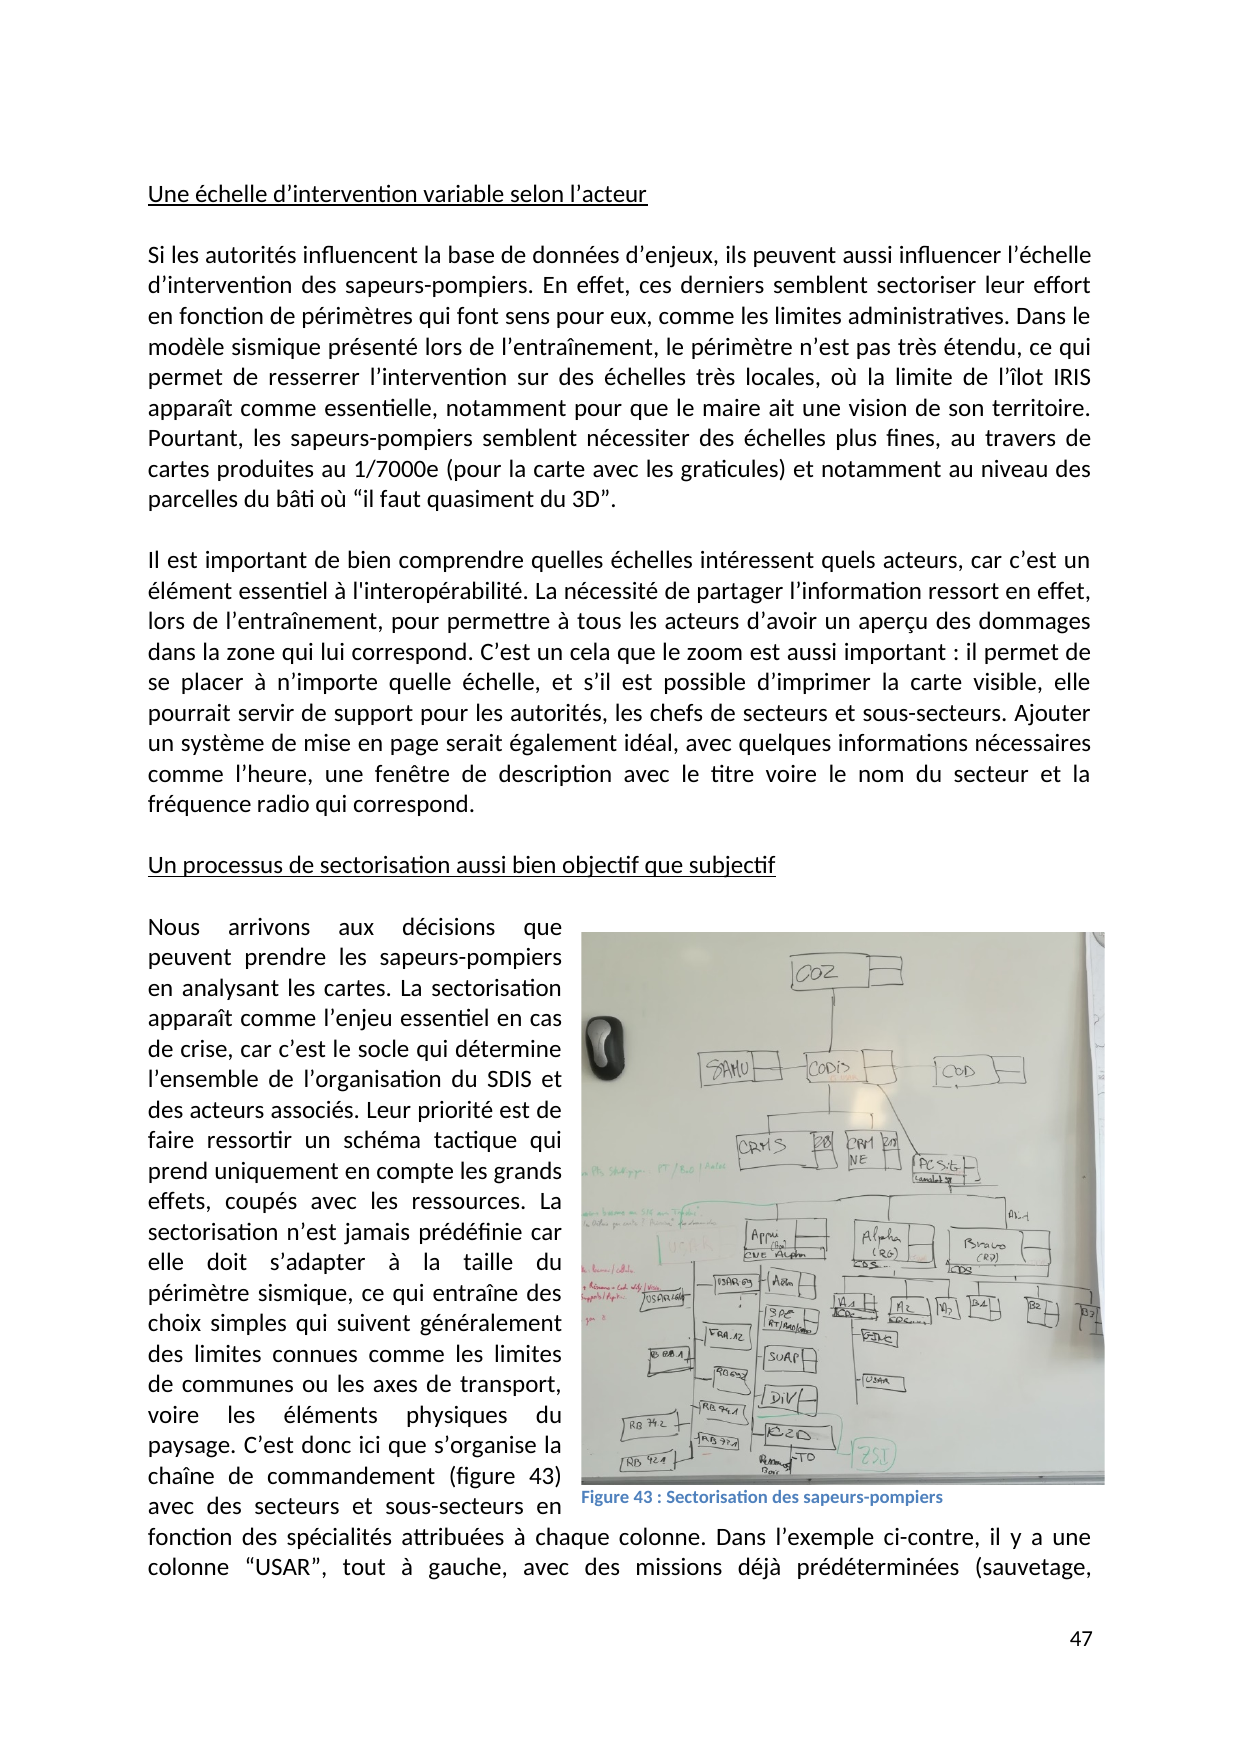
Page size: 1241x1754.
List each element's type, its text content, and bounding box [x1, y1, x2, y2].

picture [581, 932, 1105, 1485]
text Un processus de sectorisation aussi bien objectif que subjectif [148, 849, 1093, 880]
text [148, 911, 1093, 1582]
text Si les autorités influencent la base de données d’enjeux, ils peuvent aussi influencer l’échelle d’intervention des sapeurs-pompiers. En effet, ces derniers semblent sectoriser leur effort en fonction de périmètres qui font sens pour eux, comme les limites administratives. Dans le modèle sismique présenté lors de l’entraînement, le périmètre n’est pas très étendu, ce qui permet de resserrer l’intervention sur des échelles très locales, où la limite de l’îlot IRIS apparaît comme essentielle, notamment pour que le maire ait une vision de son territoire. Pourtant, les sapeurs-pompiers semblent nécessiter des échelles plus fines, au travers de cartes produites au 1/7000e (pour la carte avec les graticules) et notamment au niveau des parcelles du bâti où “il faut quasiment du 3D”. [148, 239, 1093, 514]
text Une échelle d’intervention variable selon l’acteur [148, 178, 1093, 209]
text Il est important de bien comprendre quelles échelles intéressent quels acteurs, car c’est un élément essentiel à l'interopérabilité. La nécessité de partager l’information ressort en effet, lors de l’entraînement, pour permettre à tous les acteurs d’avoir un aperçu des dommages dans la zone qui lui correspond. C’est un cela que le zoom est aussi important : il permet de se placer à n’importe quelle échelle, et s’il est possible d’imprimer la carte visible, elle pourrait servir de support pour les autorités, les chefs de secteurs et sous-secteurs. Ajouter un système de mise en page serait également idéal, avec quelques informations nécessaires comme l’heure, une fenêtre de description avec le titre voire le nom du secteur et la fréquence radio qui correspond. [148, 544, 1093, 819]
